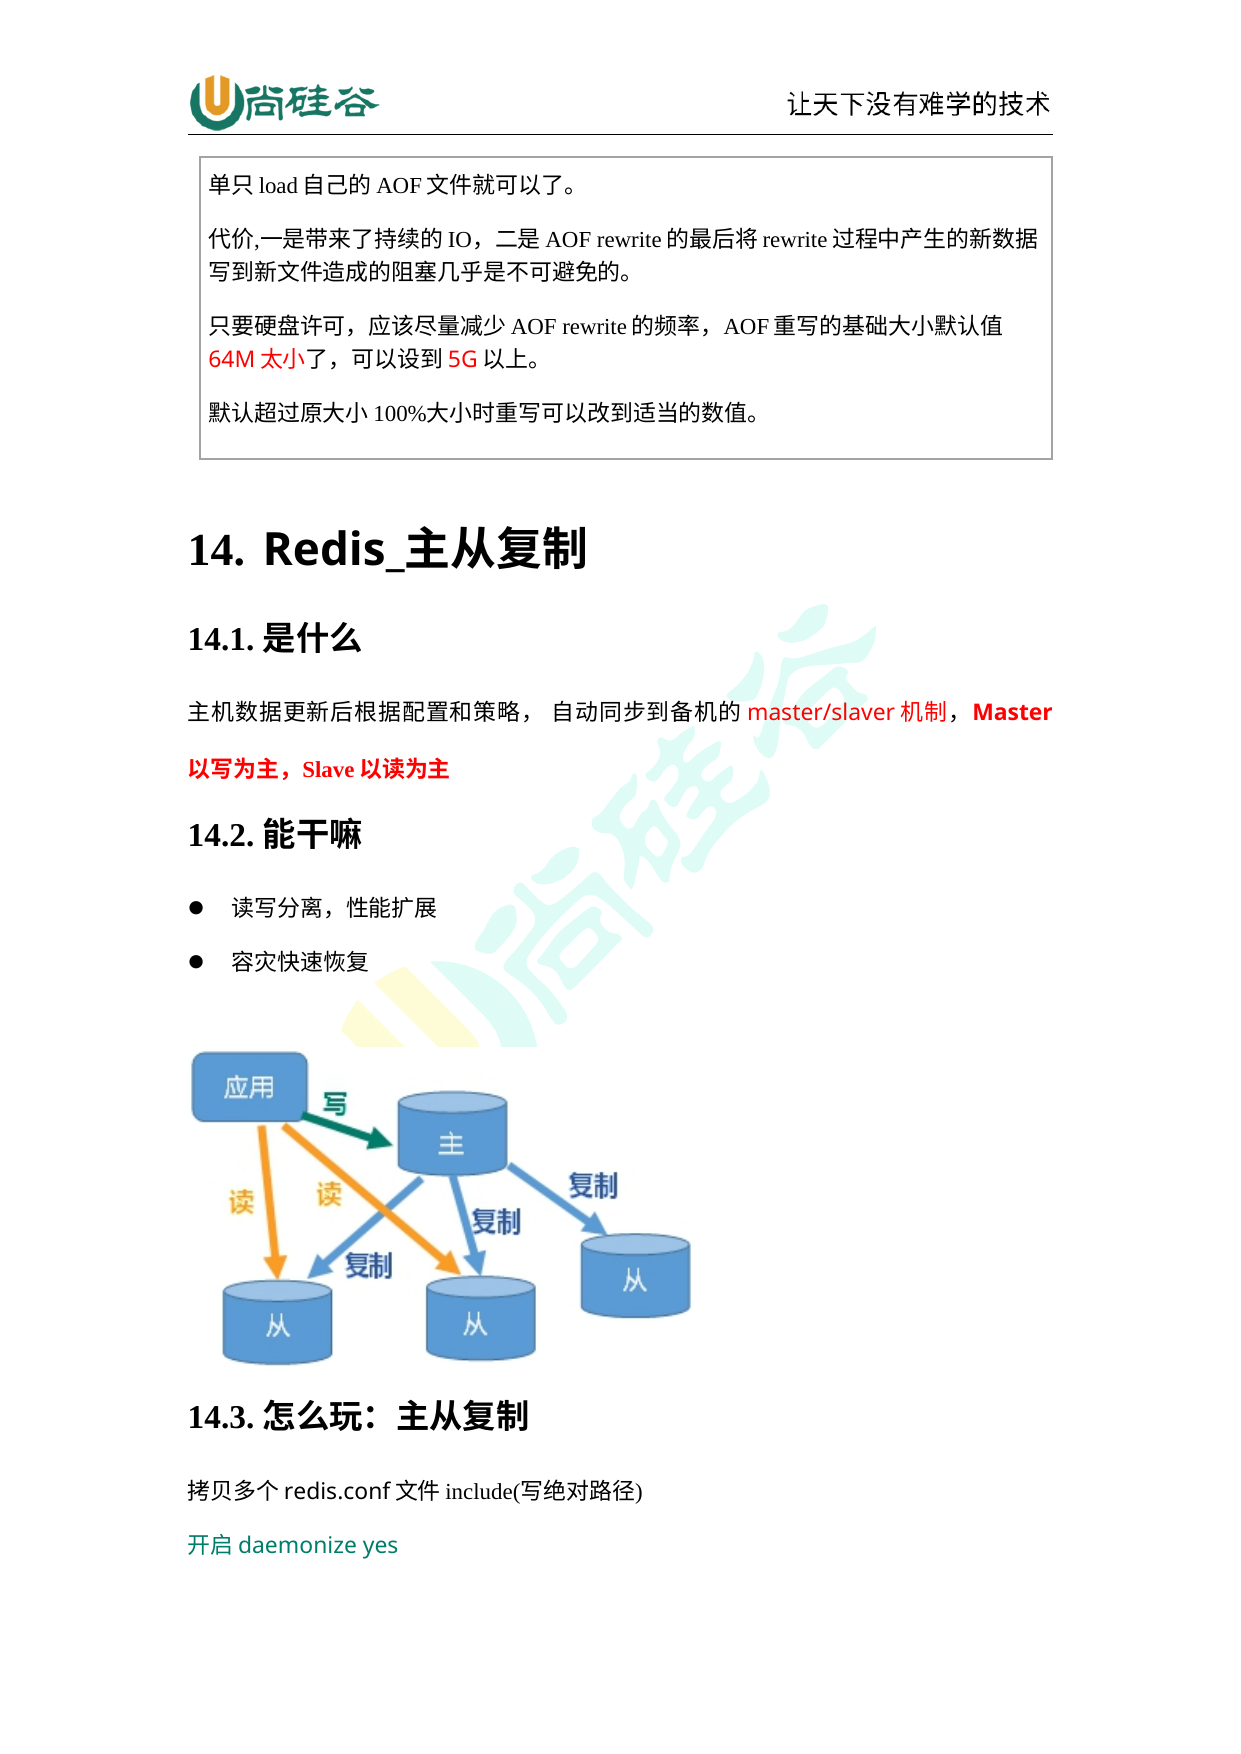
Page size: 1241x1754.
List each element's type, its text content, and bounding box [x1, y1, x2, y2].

list 是什么 [187, 612, 1053, 660]
text 拷贝多个redis.conf文件include(写绝对路径) [187, 1473, 1053, 1506]
picture [187, 1047, 694, 1370]
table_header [201, 158, 1051, 458]
text 开启daemonize yes [187, 1527, 1053, 1560]
text 主机数据更新后根据配置和策略， 自动同步到备机的master/slaver机制，Master以写为主，Slave以读为主 [187, 694, 1053, 784]
list 读写分离，性能扩展 [187, 890, 1053, 923]
list 能干嘛 [187, 808, 1053, 856]
picture [187, 73, 1053, 132]
list Redis_主从复制 [187, 512, 1053, 578]
list 容灾快速恢复 [187, 944, 1053, 977]
list 怎么玩：主从复制 [187, 1390, 1053, 1438]
